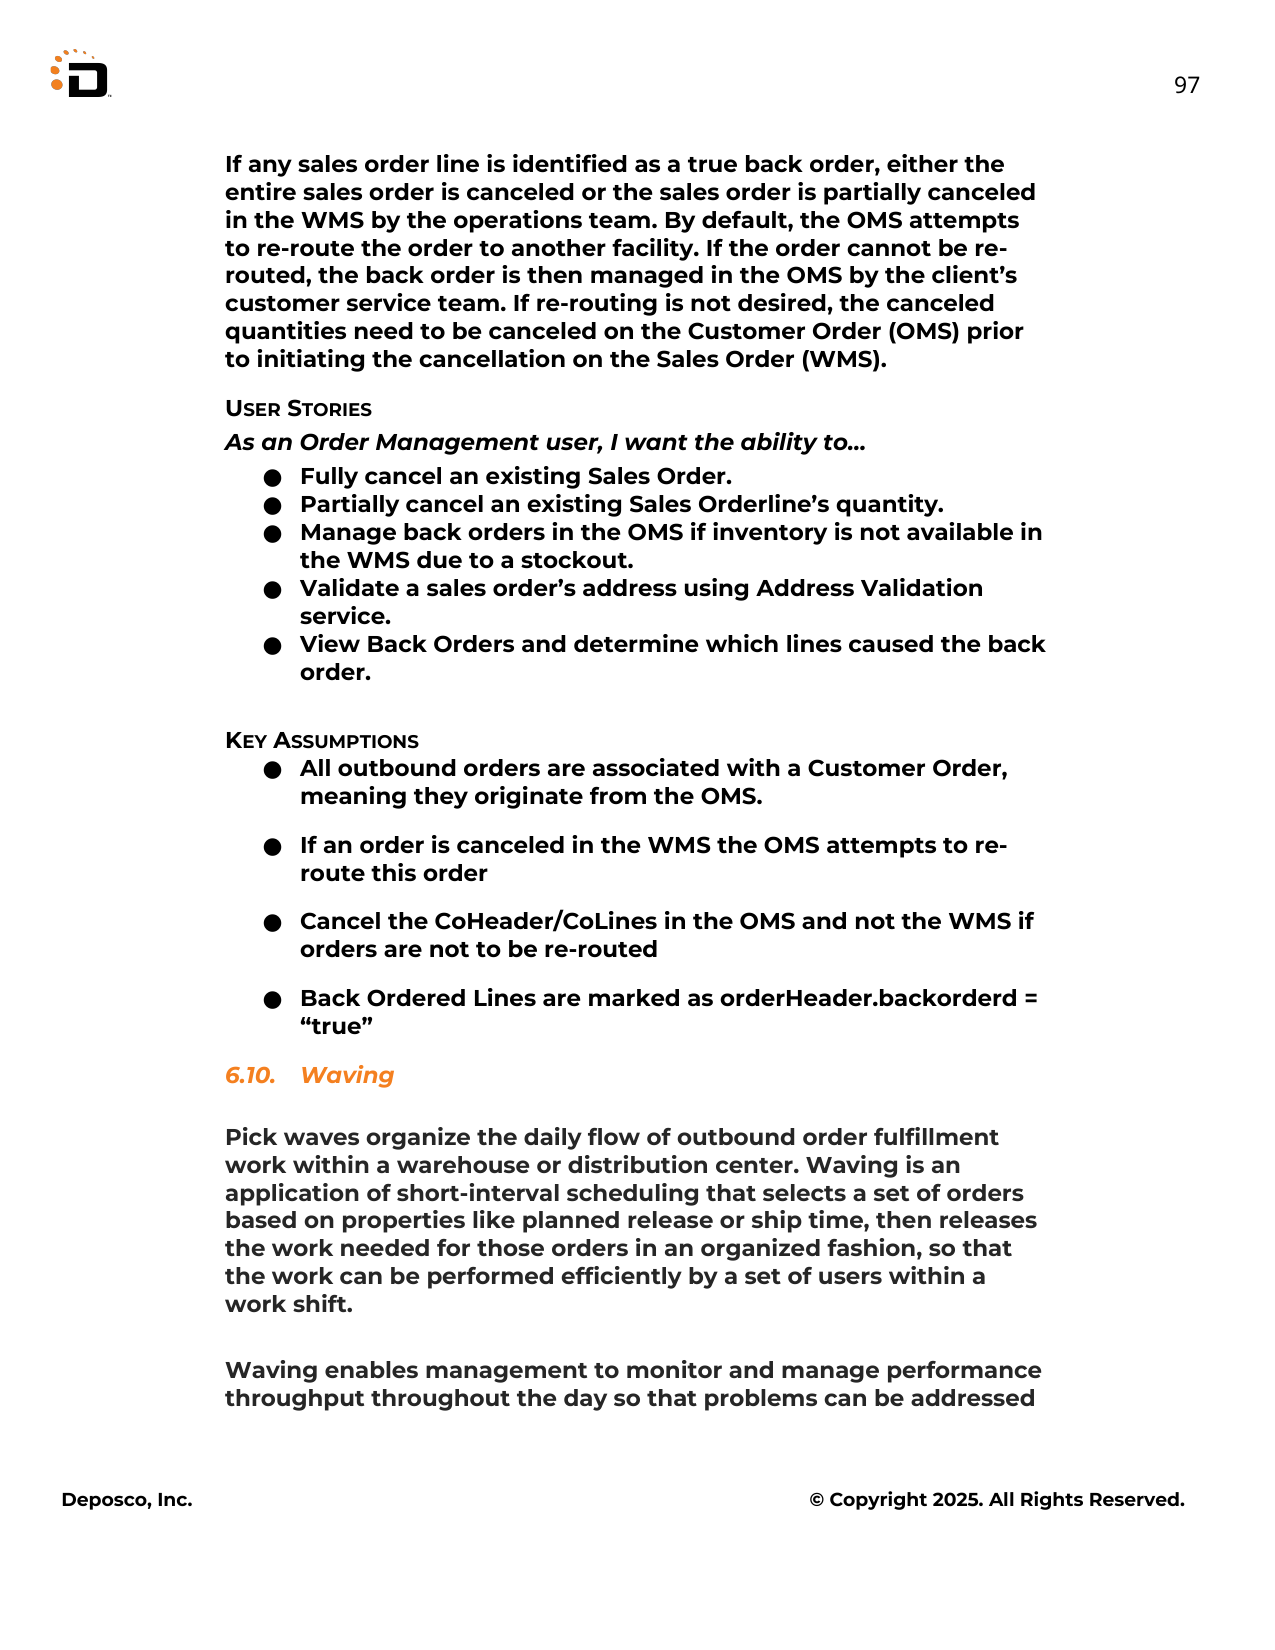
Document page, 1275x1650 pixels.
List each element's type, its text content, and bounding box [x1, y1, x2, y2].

subtitle User Stories [225, 394, 1050, 422]
list Manage back orders in the OMS if inventory is not available in the WMS due to a stockout. [262, 518, 1050, 574]
subtitle Key Assumptions [225, 726, 1050, 754]
text Pick waves organize the daily flow of outbound order fulfillment work within a warehouse or distribution center. Waving is an application of short-interval scheduling that selects a set of orders based on properties like planned release or ship time, then releases the work needed for those orders in an organized fashion, so that the work can be performed efficiently by a set of users within a work shift. [225, 1123, 1050, 1318]
list If an order is canceled in the WMS the OMS attempts to re-route this order [262, 831, 1050, 887]
list Partially cancel an existing Sales Orderline’s quantity. [262, 490, 1050, 518]
list Cancel the CoHeader/CoLines in the OMS and not the WMS if orders are not to be re-routed [262, 907, 1050, 963]
text As an Order Management user, I want the ability to… [225, 428, 1050, 456]
list Validate a sales order’s address using Address Validation service. [262, 574, 1050, 630]
picture [50, 49, 112, 97]
list View Back Orders and determine which lines caused the back order. [262, 630, 1050, 686]
list Back Ordered Lines are marked as orderHeader.backorderd = “true” [262, 984, 1050, 1040]
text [225, 1356, 1050, 1412]
list All outbound orders are associated with a Customer Order, meaning they originate from the OMS. [262, 754, 1050, 810]
subtitle 6.10. Waving [225, 1061, 1050, 1089]
list Fully cancel an existing Sales Order. [262, 462, 1050, 490]
text If any sales order line is identified as a true back order, either the entire sales order is canceled or the sales order is partially canceled in the WMS by the operations team. By default, the OMS attempts to re-route the order to another facility. If the order cannot be re-routed, the back order is then managed in the OMS by the client’s customer service team. If re-routing is not desired, the canceled quantities need to be canceled on the Customer Order (OMS) prior to initiating the cancellation on the Sales Order (WMS). [225, 150, 1050, 373]
